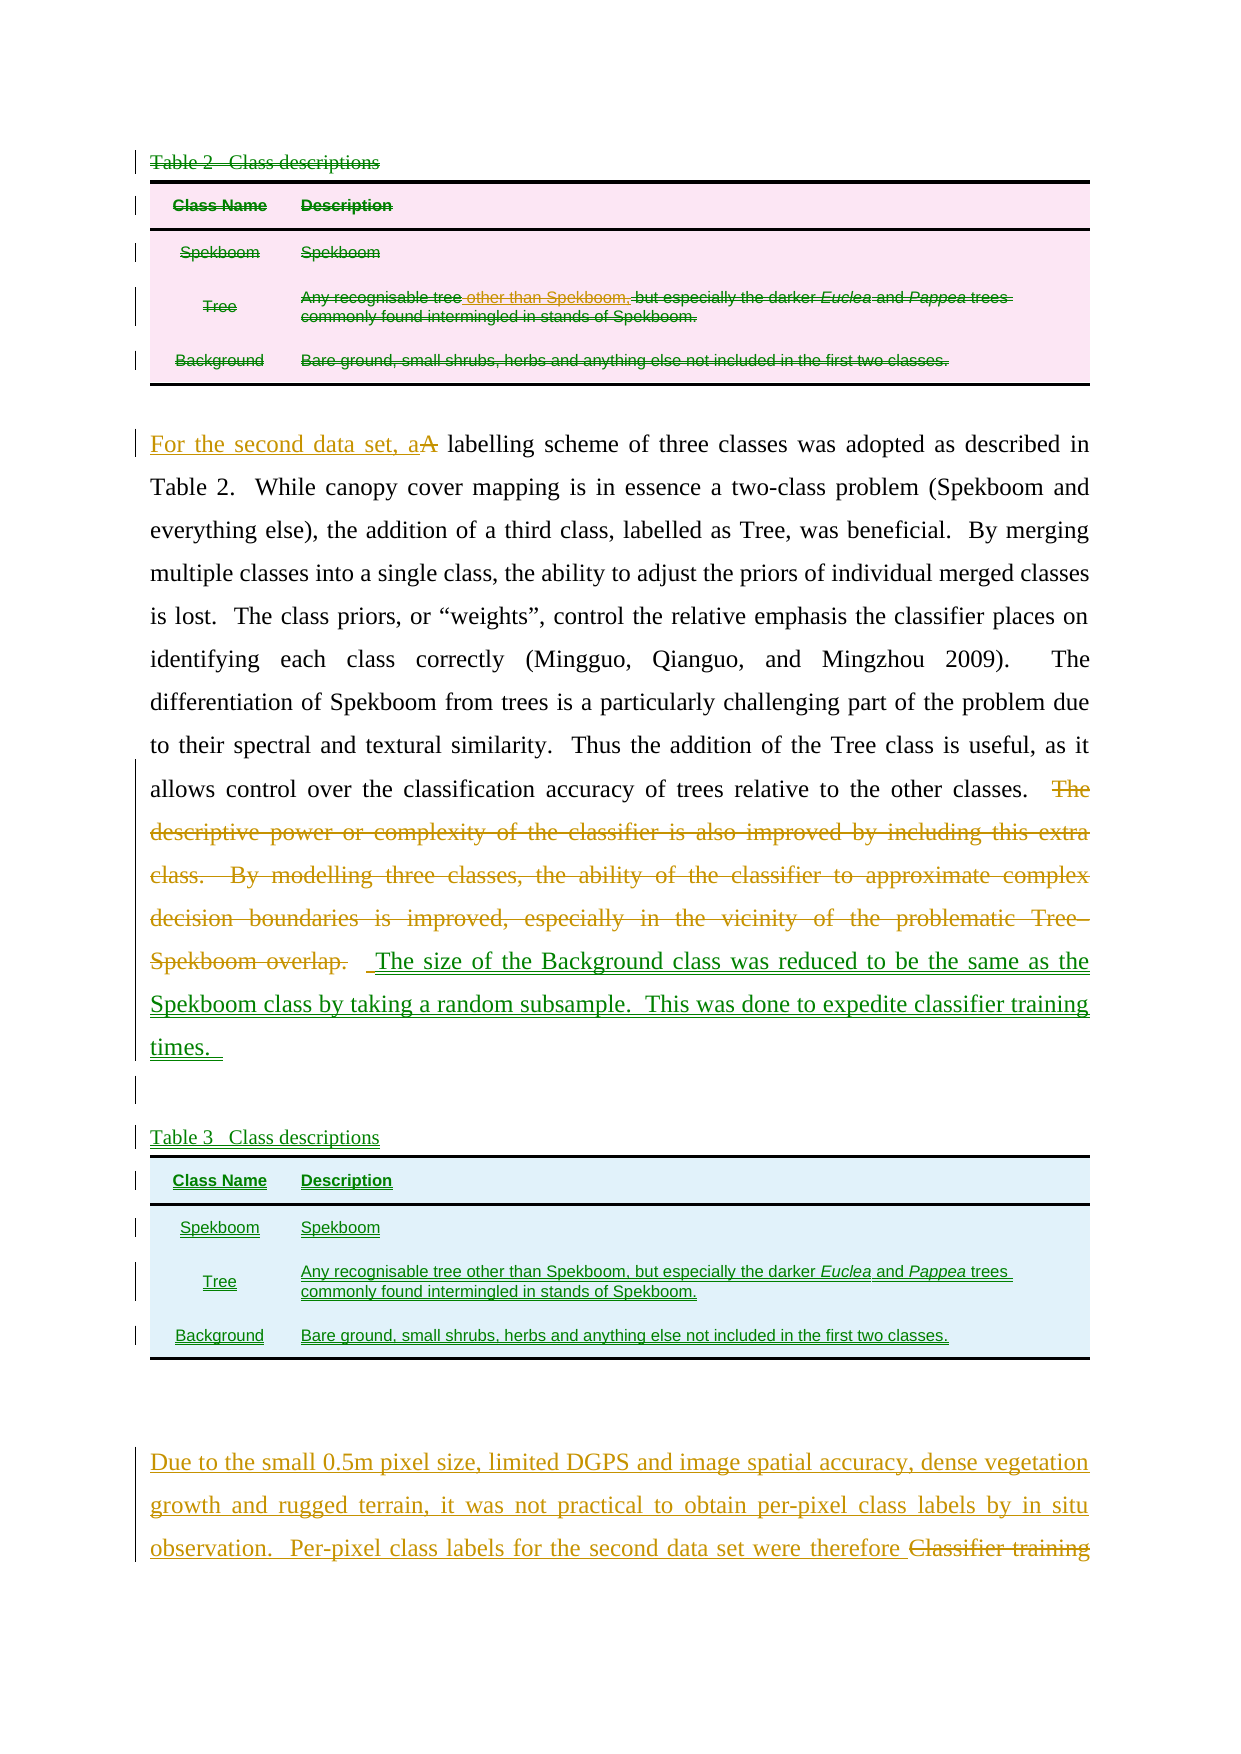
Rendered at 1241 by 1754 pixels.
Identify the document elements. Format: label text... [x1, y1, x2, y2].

text labelling scheme of three classes was adopted as described in Table 2. While canopy cover mapping is in essence a two-class problem (Spekboom and everything else), the addition of a third class, labelled as Tree, was beneficial. By merging multiple classes into a single class, the ability to adjust the priors of individual merged classes is lost. The class priors, or “weights”, control the relative emphasis the classifier places on identifying each class correctly (Mingguo, Qianguo, and Mingzhou 2009). The differentiation of Spekboom from trees is a particularly challenging part of the problem due to their spectral and textural similarity. Thus the addition of the Tree class is useful, as it allows control over the classification accuracy of trees relative to the other classes. [150, 429, 1090, 832]
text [150, 1473, 1090, 1562]
text labelling scheme of three classes was adopted as described in Table 2. While canopy cover mapping is in essence a two-class problem (Spekboom and everything else), the addition of a third class, labelled as Tree, was beneficial. By merging multiple classes into a single class, the ability to adjust the priors of individual merged classes is lost. The class priors, or “weights”, control the relative emphasis the classifier places on identifying each class correctly (Mingguo, Qianguo, and Mingzhou 2009). The differentiation of Spekboom from trees is a particularly challenging part of the problem due to their spectral and textural similarity. Thus the addition of the Tree class is useful, as it allows control over the classification accuracy of trees relative to the other classes. [150, 920, 1090, 1014]
